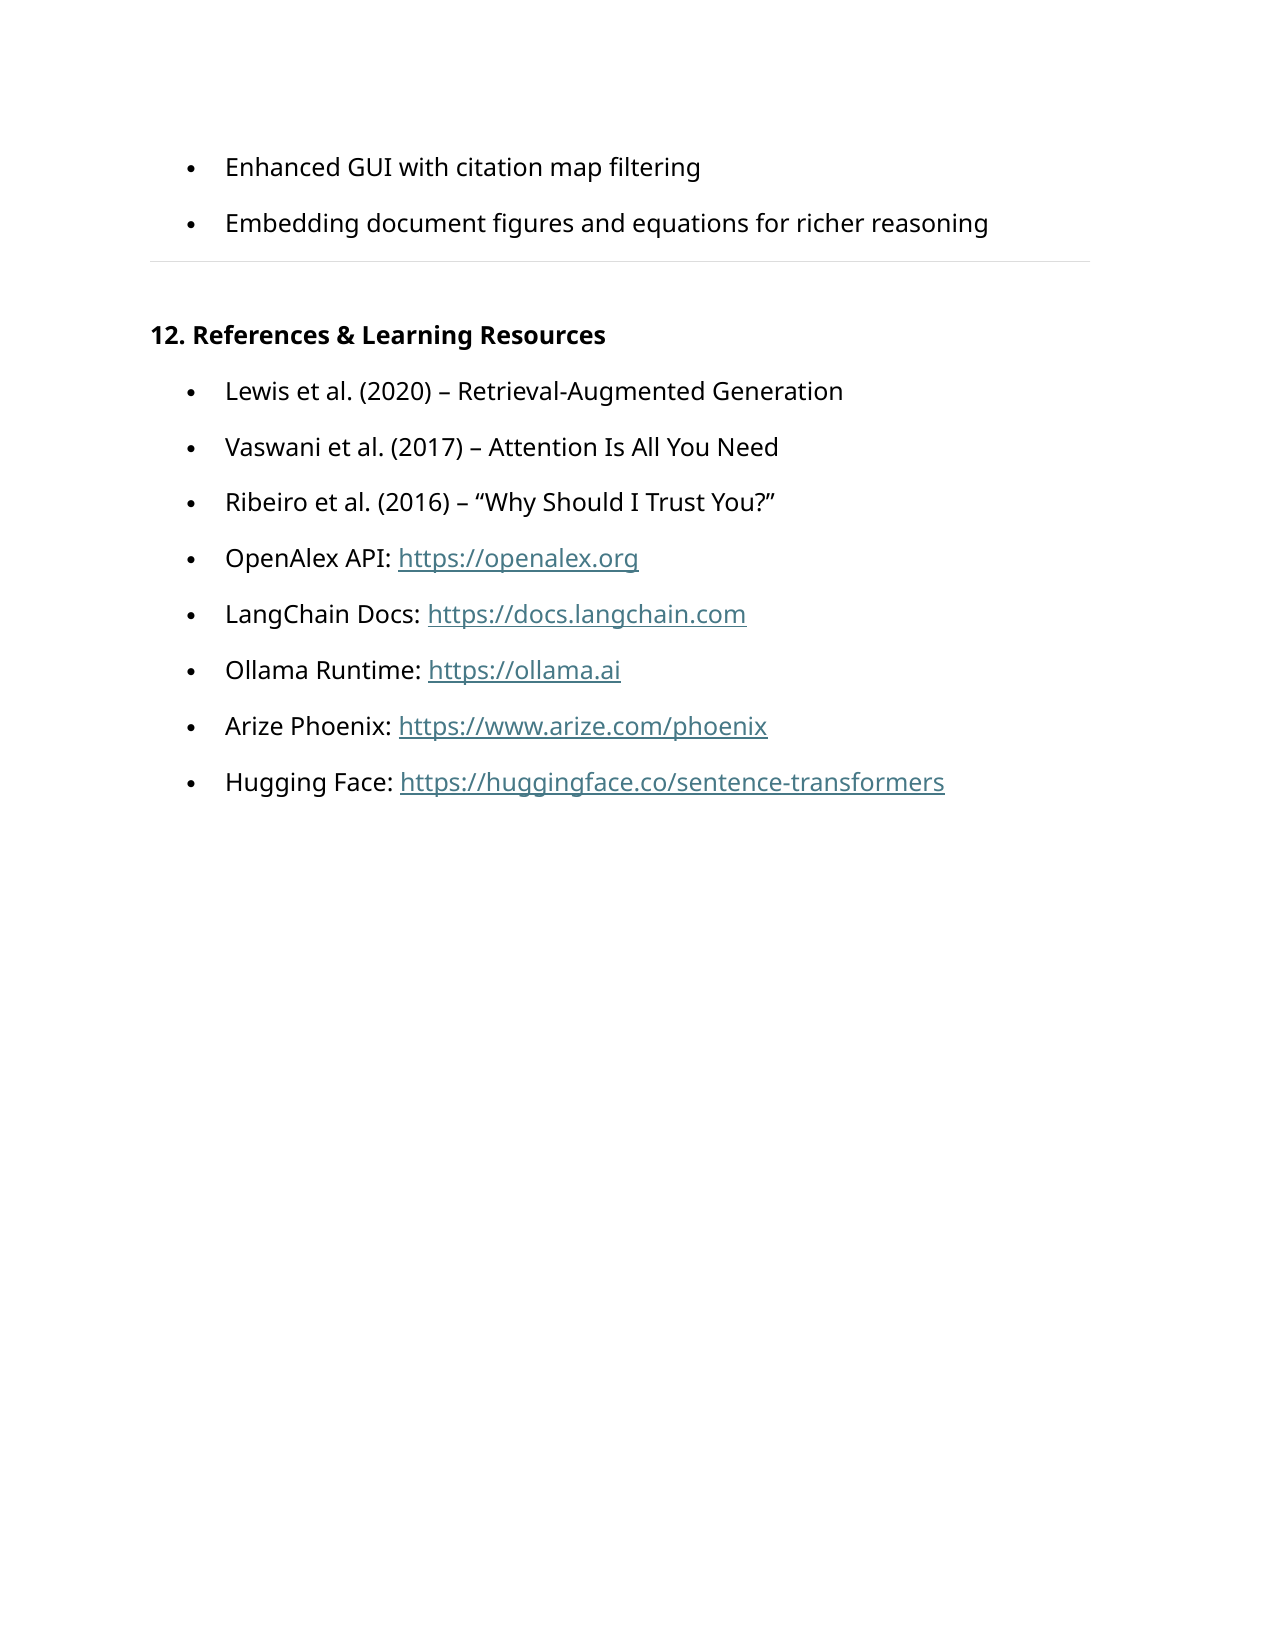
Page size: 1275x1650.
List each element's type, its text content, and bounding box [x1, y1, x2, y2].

list Vaswani et al. (2017) – Attention Is All You Need [187, 429, 1125, 463]
list OpenAlex API: https://openalex.org [187, 541, 1125, 575]
list Arize Phoenix: https://www.arize.com/phoenix [187, 708, 1125, 742]
list LangChain Docs: https://docs.langchain.com [187, 597, 1125, 631]
text 12. References & Learning Resources [150, 317, 1125, 352]
list Lewis et al. (2020) – Retrieval-Augmented Generation [187, 373, 1125, 407]
list Enhanced GUI with citation map filtering [187, 150, 1125, 184]
list Ribeiro et al. (2016) – “Why Should I Trust You?” [187, 485, 1125, 519]
list Hugging Face: https://huggingface.co/sentence-transformers [187, 764, 1125, 798]
list Embedding document figures and equations for richer reasoning [187, 206, 1125, 240]
list Ollama Runtime: https://ollama.ai [187, 652, 1125, 687]
